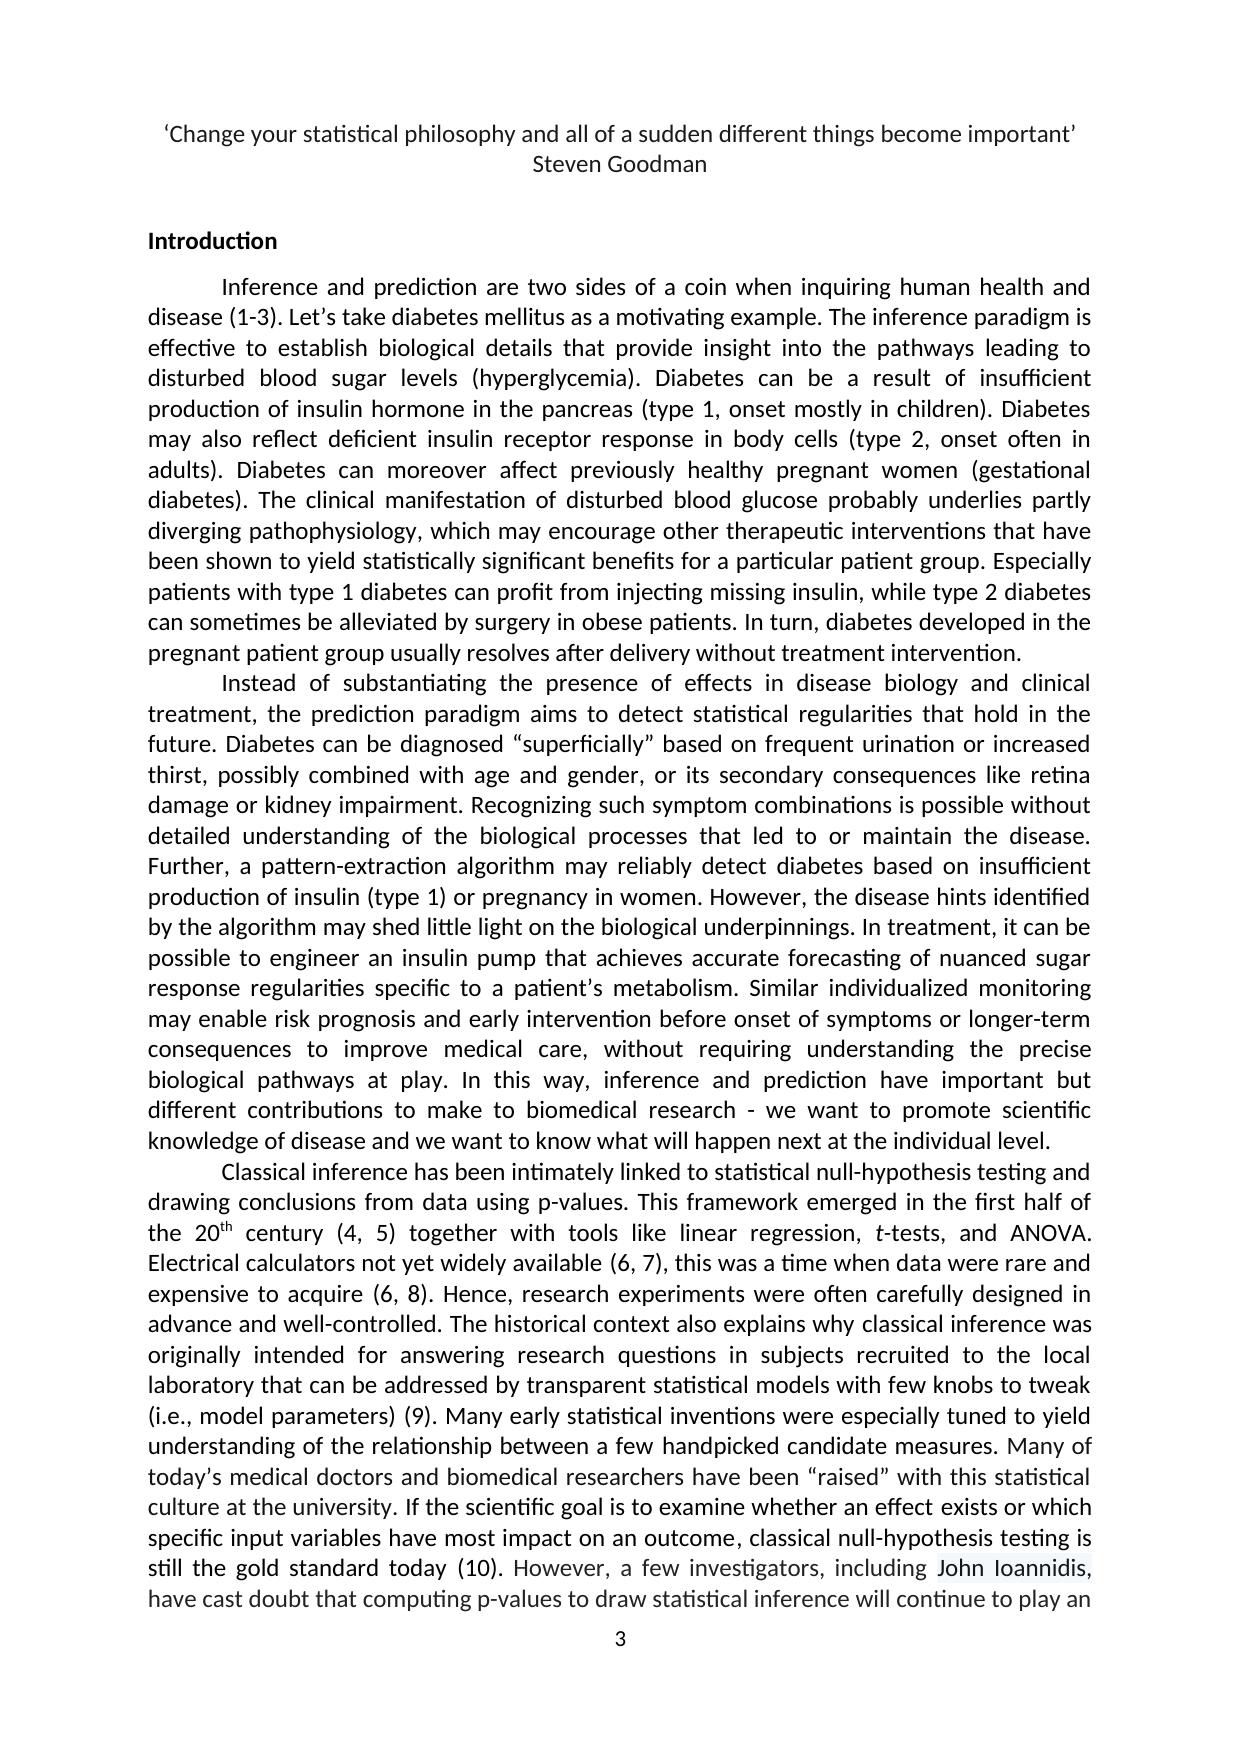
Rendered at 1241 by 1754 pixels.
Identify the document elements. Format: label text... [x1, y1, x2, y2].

subtitle Introduction [148, 225, 1092, 255]
text ‘Change your statistical philosophy and all of a sudden different things become important’ Steven Goodman [148, 118, 1092, 179]
text Inference and prediction are two sides of a coin when inquiring human health and disease (1-3). Let’s take diabetes mellitus as a motivating example. The inference paradigm is effective to establish biological details that provide insight into the pathways leading to disturbed blood sugar levels (hyperglycemia). Diabetes can be a result of insufficient production of insulin hormone in the pancreas (type 1, onset mostly in children). Diabetes may also reflect deficient insulin receptor response in body cells (type 2, onset often in adults). Diabetes can moreover affect previously healthy pregnant women (gestational diabetes). The clinical manifestation of disturbed blood glucose probably underlies partly diverging pathophysiology, which may encourage other therapeutic interventions that have been shown to yield statistically significant benefits for a particular patient group. Especially patients with type 1 diabetes can profit from injecting missing insulin, while type 2 diabetes can sometimes be alleviated by surgery in obese patients. In turn, diabetes developed in the pregnant patient group usually resolves after delivery without treatment intervention. [148, 271, 1092, 667]
text Instead of substantiating the presence of effects in disease biology and clinical treatment, the prediction paradigm aims to detect statistical regularities that hold in the future. Diabetes can be diagnosed “superficially” based on frequent urination or increased thirst, possibly combined with age and gender, or its secondary consequences like retina damage or kidney impairment. Recognizing such symptom combinations is possible without detailed understanding of the biological processes that led to or maintain the disease. Further, a pattern-extraction algorithm may reliably detect diabetes based on insufficient production of insulin (type 1) or pregnancy in women. However, the disease hints identified by the algorithm may shed little light on the biological underpinnings. In treatment, it can be possible to engineer an insulin pump that achieves accurate forecasting of nuanced sugar response regularities specific to a patient’s metabolism. Similar individualized monitoring may enable risk prognosis and early intervention before onset of symptoms or longer-term consequences to improve medical care, without requiring understanding the precise biological pathways at play. In this way, inference and prediction have important but different contributions to make to biomedical research - we want to promote scientific knowledge of disease and we want to know what will happen next at the individual level. [148, 667, 1092, 1156]
